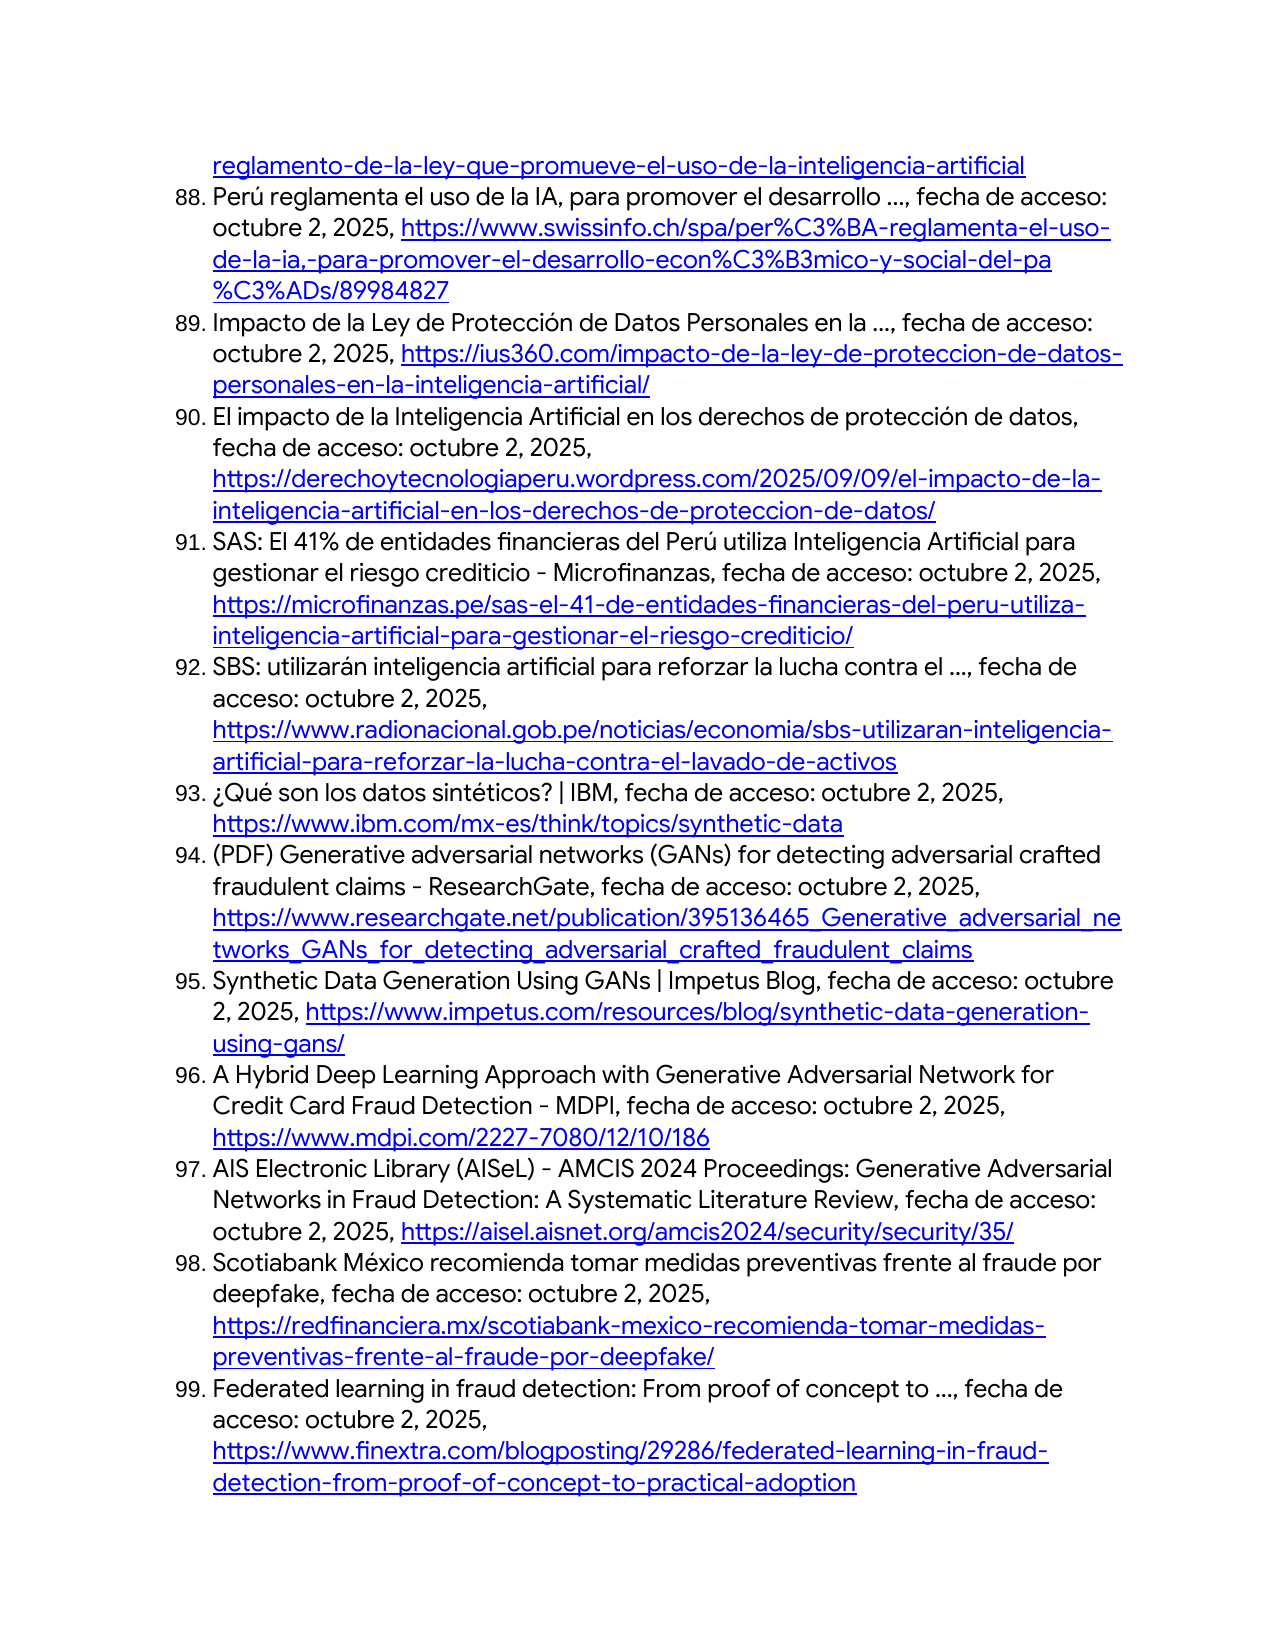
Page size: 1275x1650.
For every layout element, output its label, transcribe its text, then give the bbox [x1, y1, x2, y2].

list Synthetic Data Generation Using GANs | Impetus Blog, fecha de acceso: octubre 2, 2025, https://www.impetus.com/resources/blog/synthetic-data-generation-using-gans/ [175, 965, 1125, 1059]
list Perú reglamenta el uso de la IA, para promover el desarrollo ..., fecha de acceso: octubre 2, 2025, https://www.swissinfo.ch/spa/per%C3%BA-reglamenta-el-uso-de-la-ia,-para-promover-el-desarrollo-econ%C3%B3mico-y-social-del-pa%C3%ADs/89984827 [175, 181, 1125, 307]
list Federated learning in fraud detection: From proof of concept to ..., fecha de acceso: octubre 2, 2025, https://www.finextra.com/blogposting/29286/federated-learning-in-fraud-detection-from-proof-of-concept-to-practical-adoption [175, 1373, 1125, 1498]
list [175, 150, 1125, 181]
list El impacto de la Inteligencia Artificial en los derechos de protección de datos, fecha de acceso: octubre 2, 2025, https://derechoytecnologiaperu.wordpress.com/2025/09/09/el-impacto-de-la-inteligencia-artificial-en-los-derechos-de-proteccion-de-datos/ [175, 401, 1125, 526]
list A Hybrid Deep Learning Approach with Generative Adversarial Network for Credit Card Fraud Detection - MDPI, fecha de acceso: octubre 2, 2025, https://www.mdpi.com/2227-7080/12/10/186 [175, 1059, 1125, 1153]
list AIS Electronic Library (AISeL) - AMCIS 2024 Proceedings: Generative Adversarial Networks in Fraud Detection: A Systematic Literature Review, fecha de acceso: octubre 2, 2025, https://aisel.aisnet.org/amcis2024/security/security/35/ [175, 1153, 1125, 1247]
list Impacto de la Ley de Protección de Datos Personales en la ..., fecha de acceso: octubre 2, 2025, https://ius360.com/impacto-de-la-ley-de-proteccion-de-datos-personales-en-la-inteligencia-artificial/ [175, 307, 1125, 401]
list SBS: utilizarán inteligencia artificial para reforzar la lucha contra el ..., fecha de acceso: octubre 2, 2025, https://www.radionacional.gob.pe/noticias/economia/sbs-utilizaran-inteligencia-artificial-para-reforzar-la-lucha-contra-el-lavado-de-activos [175, 652, 1125, 777]
list Scotiabank México recomienda tomar medidas preventivas frente al fraude por deepfake, fecha de acceso: octubre 2, 2025, https://redfinanciera.mx/scotiabank-mexico-recomienda-tomar-medidas-preventivas-frente-al-fraude-por-deepfake/ [175, 1247, 1125, 1373]
list ¿Qué son los datos sintéticos? | IBM, fecha de acceso: octubre 2, 2025, https://www.ibm.com/mx-es/think/topics/synthetic-data [175, 777, 1125, 840]
list SAS: El 41% de entidades financieras del Perú utiliza Inteligencia Artificial para gestionar el riesgo crediticio - Microfinanzas, fecha de acceso: octubre 2, 2025, https://microfinanzas.pe/sas-el-41-de-entidades-financieras-del-peru-utiliza-inteligencia-artificial-para-gestionar-el-riesgo-crediticio/ [175, 526, 1125, 652]
list (PDF) Generative adversarial networks (GANs) for detecting adversarial crafted fraudulent claims - ResearchGate, fecha de acceso: octubre 2, 2025, https://www.researchgate.net/publication/395136465_Generative_adversarial_networks_GANs_for_detecting_adversarial_crafted_fraudulent_claims [175, 840, 1125, 965]
